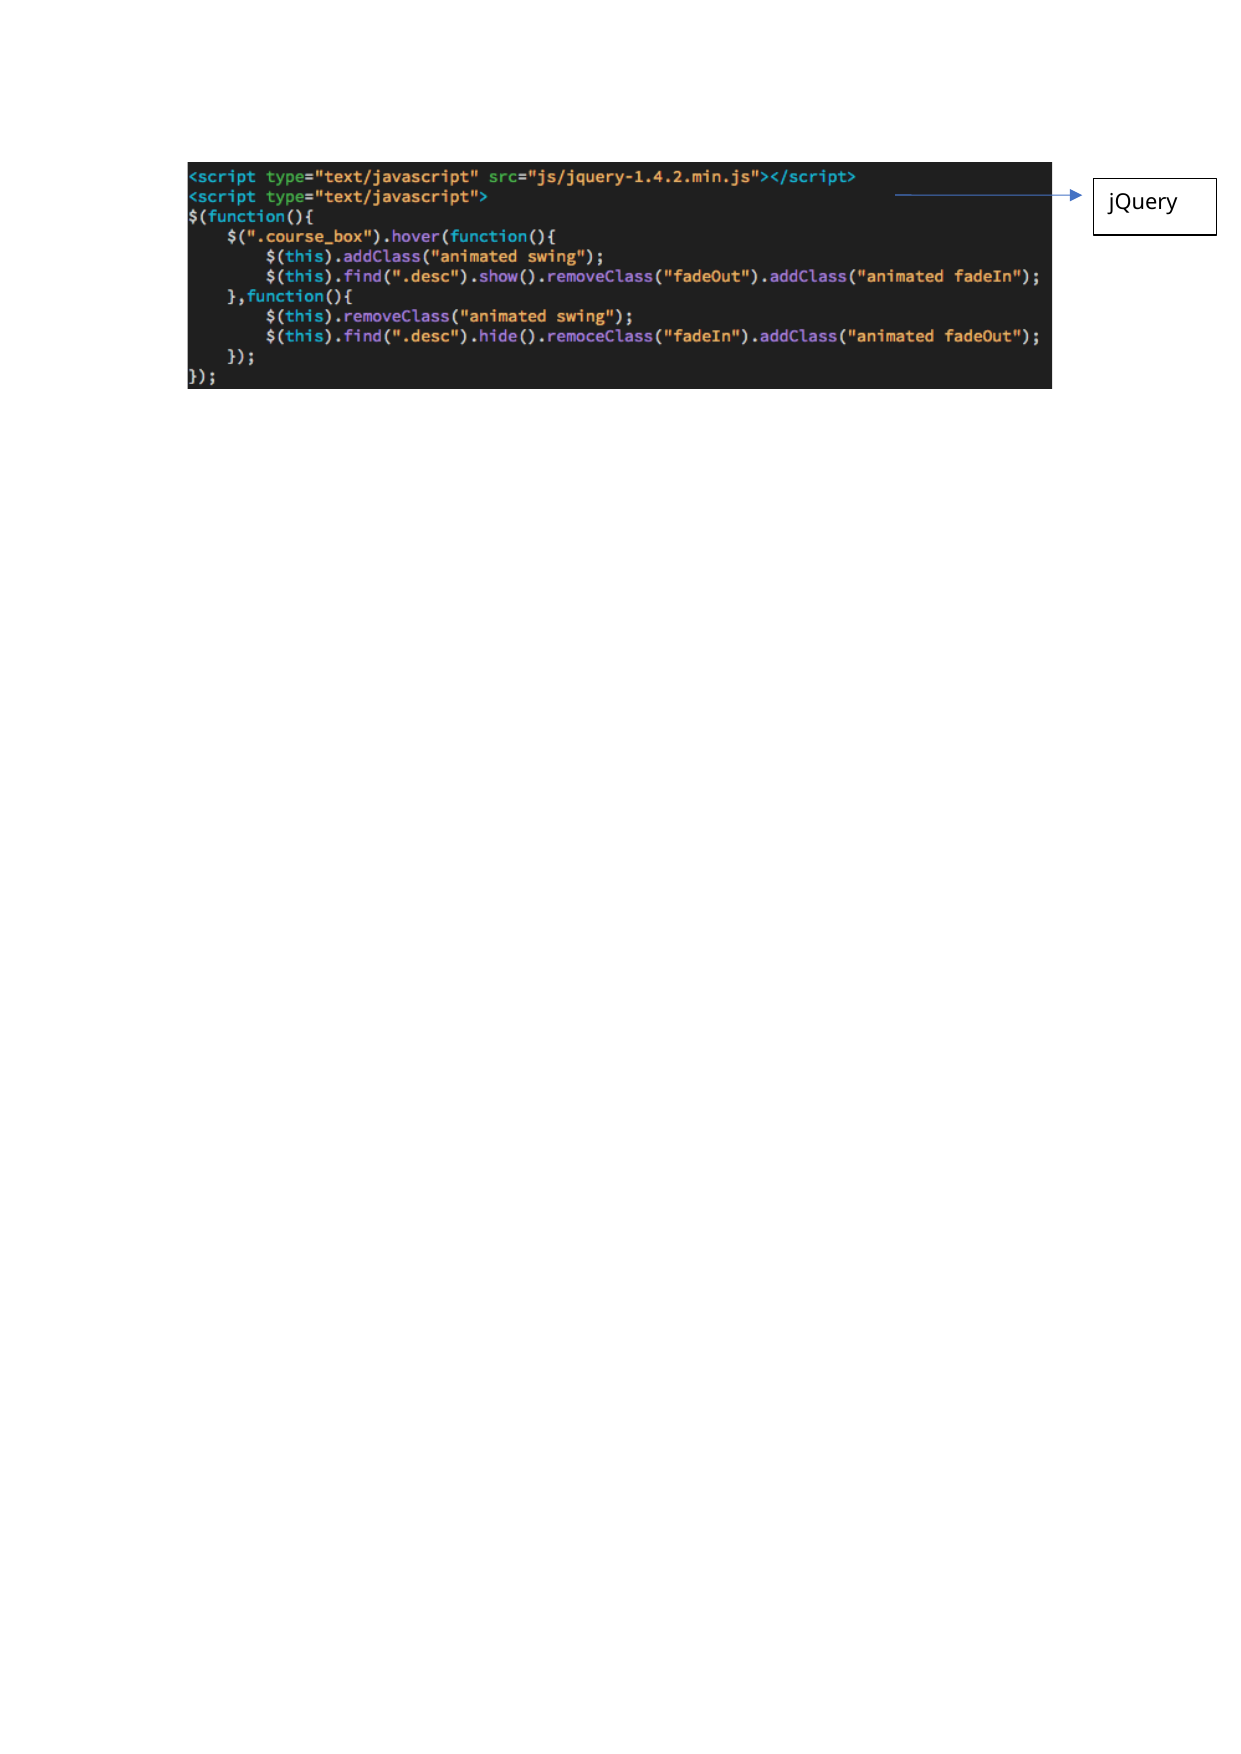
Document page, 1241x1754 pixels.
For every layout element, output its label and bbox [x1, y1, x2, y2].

picture [187, 162, 1053, 389]
